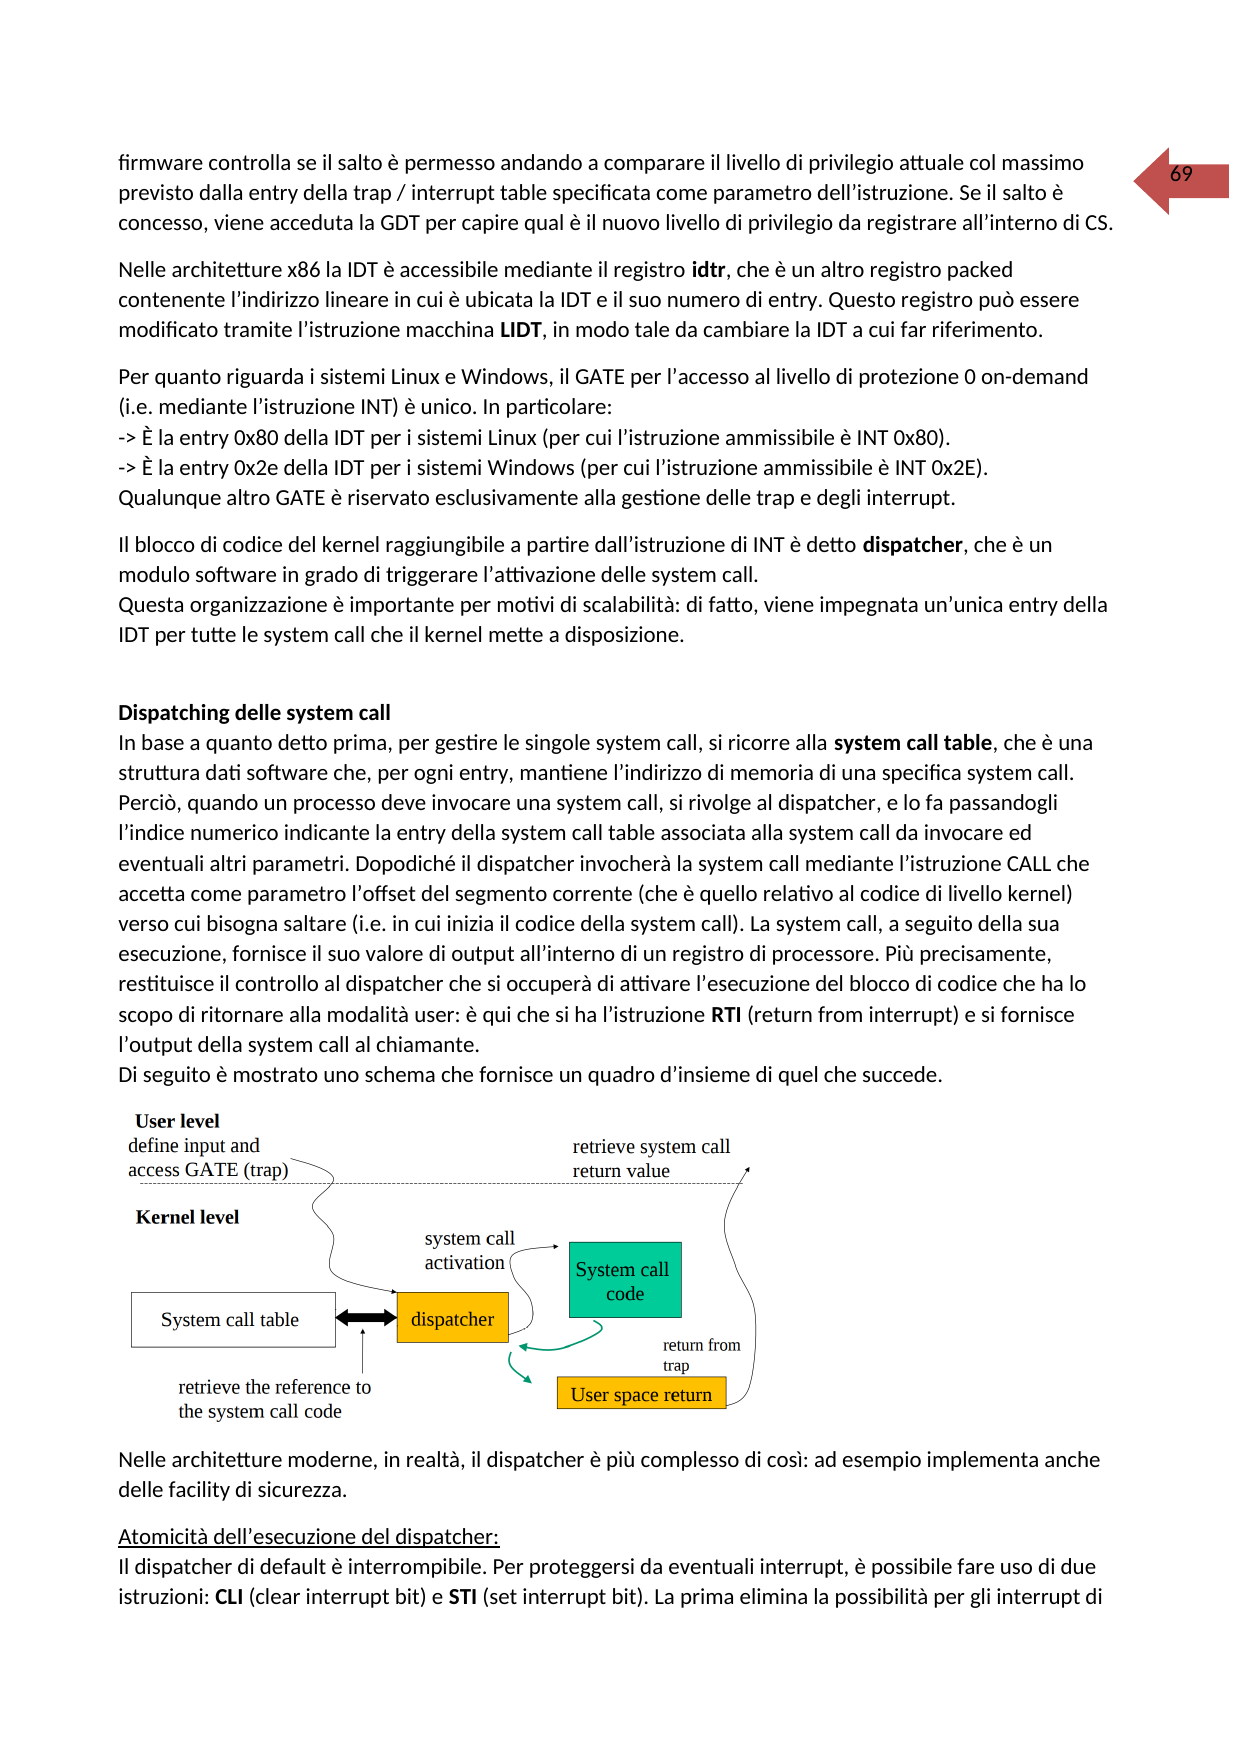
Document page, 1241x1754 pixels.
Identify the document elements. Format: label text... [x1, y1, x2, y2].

text Per quanto riguarda i sistemi Linux e Windows, il GATE per l’accesso al livello di protezione 0 on-demand (i.e. mediante l’istruzione INT) è unico. In particolare: -> È la entry 0x80 della IDT per i sistemi Linux (per cui l’istruzione ammissibile è INT 0x80). -> È la entry 0x2e della IDT per i sistemi Windows (per cui l’istruzione ammissibile è INT 0x2E). Qualunque altro GATE è riservato esclusivamente alla gestione delle trap e degli interrupt. [118, 362, 1122, 511]
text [118, 148, 1122, 236]
text Nelle architetture x86 la IDT è accessibile mediante il registro idtr, che è un altro registro packed contenente l’indirizzo lineare in cui è ubicata la IDT e il suo numero di entry. Questo registro può essere modificato tramite l’istruzione macchina LIDT, in modo tale da cambiare la IDT a cui far riferimento. [118, 255, 1122, 343]
picture [118, 1107, 765, 1426]
text Nelle architetture moderne, in realtà, il dispatcher è più complesso di così: ad esempio implementa anche delle facility di sicurezza. [118, 1445, 1122, 1503]
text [118, 1522, 1122, 1610]
text Il blocco di codice del kernel raggiungibile a partire dall’istruzione di INT è detto dispatcher, che è un modulo software in grado di triggerare l’attivazione delle system call. Questa organizzazione è importante per motivi di scalabilità: di fatto, viene impegnata un’unica entry della IDT per tutte le system call che il kernel mette a disposizione. [118, 530, 1122, 648]
text Dispatching delle system call In base a quanto detto prima, per gestire le singole system call, si ricorre alla system call table, che è una struttura dati software che, per ogni entry, mantiene l’indirizzo di memoria di una specifica system call. Perciò, quando un processo deve invocare una system call, si rivolge al dispatcher, e lo fa passandogli l’indice numerico indicante la entry della system call table associata alla system call da invocare ed eventuali altri parametri. Dopodiché il dispatcher invocherà la system call mediante l’istruzione CALL che accetta come parametro l’offset del segmento corrente (che è quello relativo al codice di livello kernel) verso cui bisogna saltare (i.e. in cui inizia il codice della system call). La system call, a seguito della sua esecuzione, fornisce il suo valore di output all’interno di un registro di processore. Più precisamente, restituisce il controllo al dispatcher che si occuperà di attivare l’esecuzione del blocco di codice che ha lo scopo di ritornare alla modalità user: è qui che si ha l’istruzione RTI (return from interrupt) e si fornisce l’output della system call al chiamante. Di seguito è mostrato uno schema che fornisce un quadro d’insieme di quel che succede. [118, 667, 1122, 1088]
